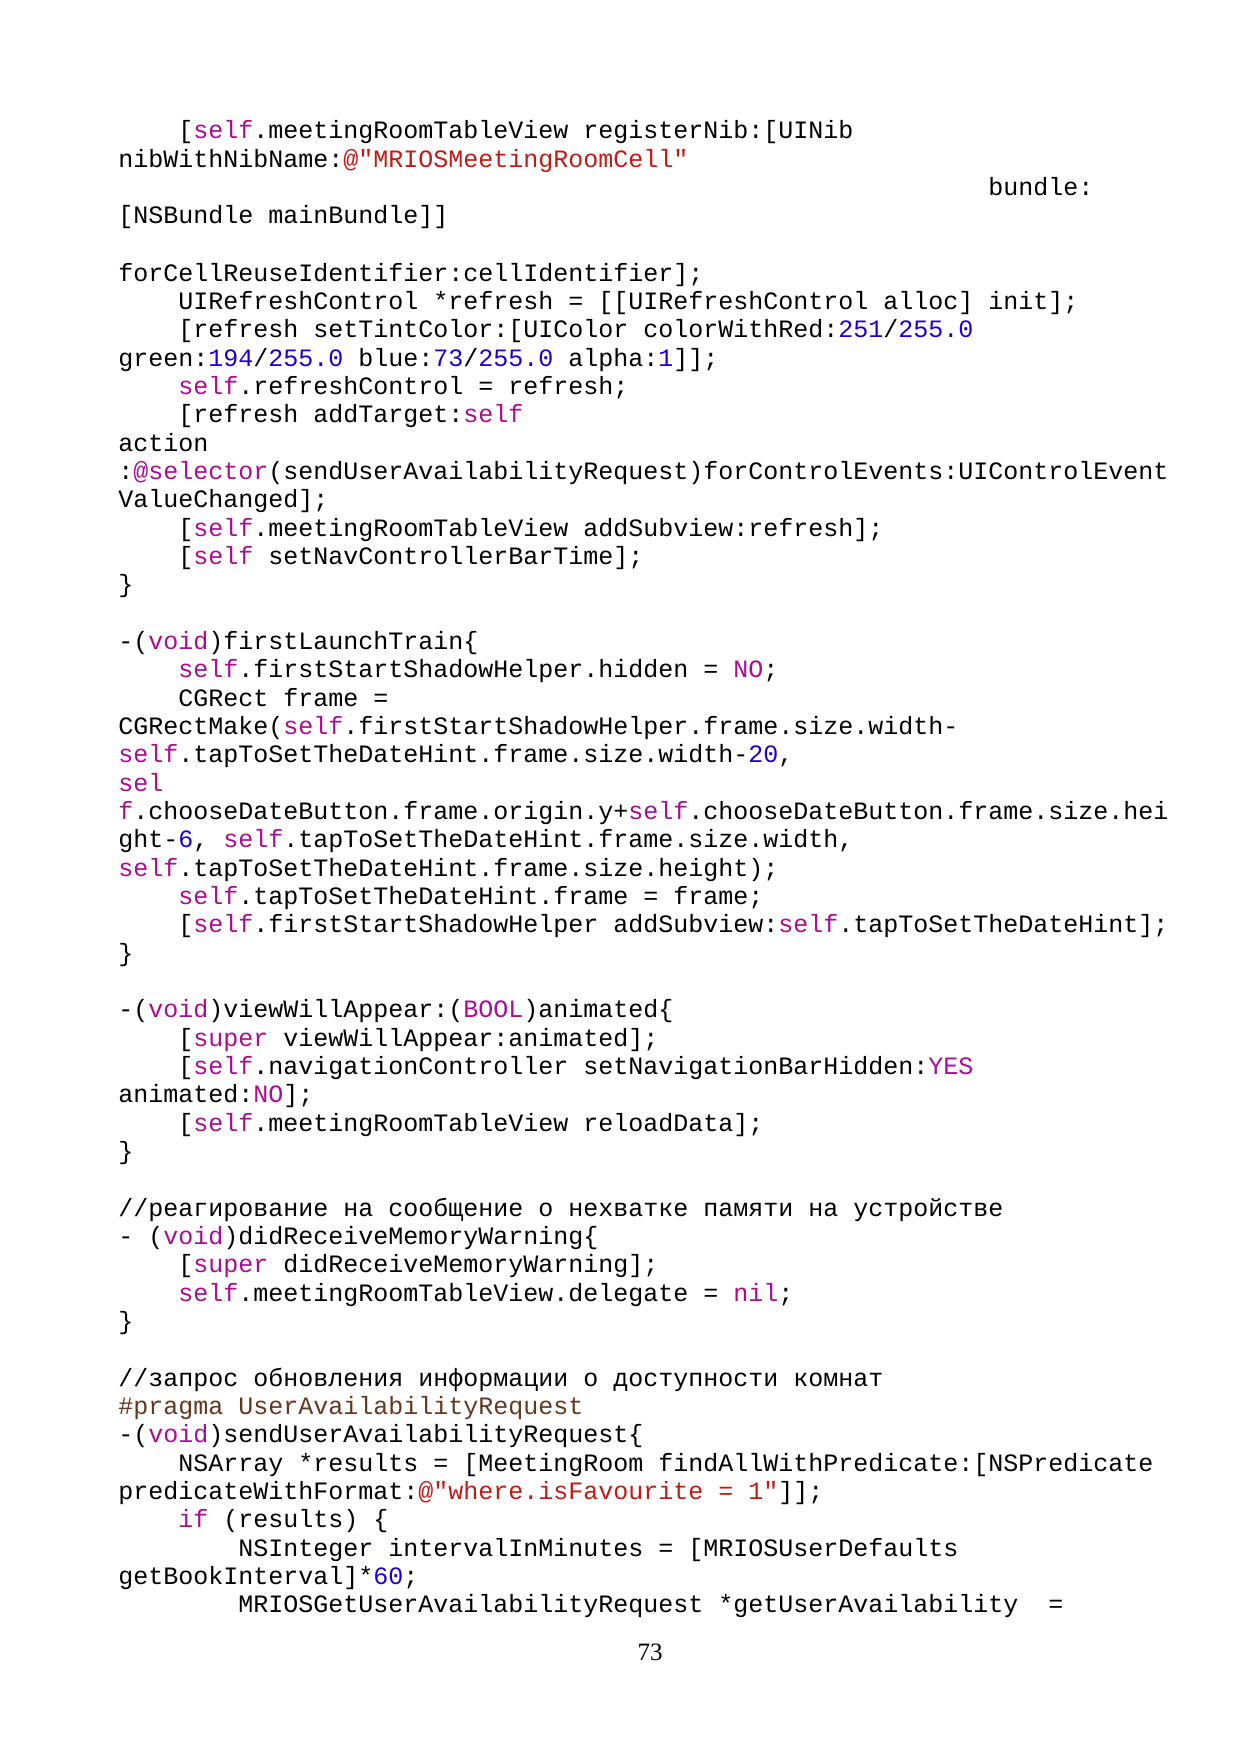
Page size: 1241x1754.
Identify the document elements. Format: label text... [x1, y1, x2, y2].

text bundle:[NSBundle mainBundle]] [118, 175, 1181, 231]
text } [118, 572, 1181, 600]
text } [118, 1138, 1181, 1167]
text [self.meetingRoomTableView reloadData]; [118, 1110, 1181, 1138]
text self.firstStartShadowHelper.hidden = NO; [118, 657, 1181, 685]
text -(void)viewWillAppear:(BOOL)animated{ [118, 997, 1181, 1025]
text forCellReuseIdentifier:cellIdentifier]; [118, 231, 1181, 288]
text [self.navigationController setNavigationBarHidden:YES animated:NO]; [118, 1053, 1181, 1110]
text CGRect frame = CGRectMake(self.firstStartShadowHelper.frame.size.width-self.tapToSetTheDateHint.frame.size.width-20, self.chooseDateButton.frame.origin.y+self.chooseDateButton.frame.size.height-6, self.tapToSetTheDateHint.frame.size.width, self.tapToSetTheDateHint.frame.size.height); [118, 685, 1181, 883]
text -(void)sendUserAvailabilityRequest{ [118, 1422, 1181, 1450]
text - (void)didReceiveMemoryWarning{ [118, 1223, 1181, 1252]
text [refresh addTarget:self action:@selector(sendUserAvailabilityRequest)forControlEvents:UIControlEventValueChanged]; [118, 402, 1181, 515]
text } [118, 940, 1181, 968]
text [self.meetingRoomTableView registerNib:[UINib nibWithNibName:@"MRIOSMeetingRoomCell" [118, 118, 1181, 175]
text NSInteger intervalInMinutes = [MRIOSUserDefaults getBookInterval]*60; [118, 1535, 1181, 1592]
text //запрос обновления информации о доступности комнат [118, 1365, 1181, 1393]
text self.tapToSetTheDateHint.frame = frame; [118, 883, 1181, 912]
text self.refreshControl = refresh; [118, 373, 1181, 402]
text [super didReceiveMemoryWarning]; [118, 1252, 1181, 1280]
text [118, 1592, 1181, 1620]
text UIRefreshControl *refresh = [[UIRefreshControl alloc] init]; [118, 288, 1181, 317]
text self.meetingRoomTableView.delegate = nil; [118, 1280, 1181, 1308]
text [self.meetingRoomTableView addSubview:refresh]; [118, 515, 1181, 543]
text [refresh setTintColor:[UIColor colorWithRed:251/255.0 green:194/255.0 blue:73/255.0 alpha:1]]; [118, 317, 1181, 373]
text [super viewWillAppear:animated]; [118, 1025, 1181, 1053]
text if (results) { [118, 1507, 1181, 1535]
text } [118, 1308, 1181, 1337]
text NSArray *results = [MeetingRoom findAllWithPredicate:[NSPredicate predicateWithFormat:@"where.isFavourite = 1"]]; [118, 1450, 1181, 1507]
text //реагирование на сообщение о нехватке памяти на устройстве [118, 1195, 1181, 1223]
text [self setNavControllerBarTime]; [118, 543, 1181, 572]
text [self.firstStartShadowHelper addSubview:self.tapToSetTheDateHint]; [118, 912, 1181, 940]
text #pragma UserAvailabilityRequest [118, 1393, 1181, 1422]
text -(void)firstLaunchTrain{ [118, 628, 1181, 657]
